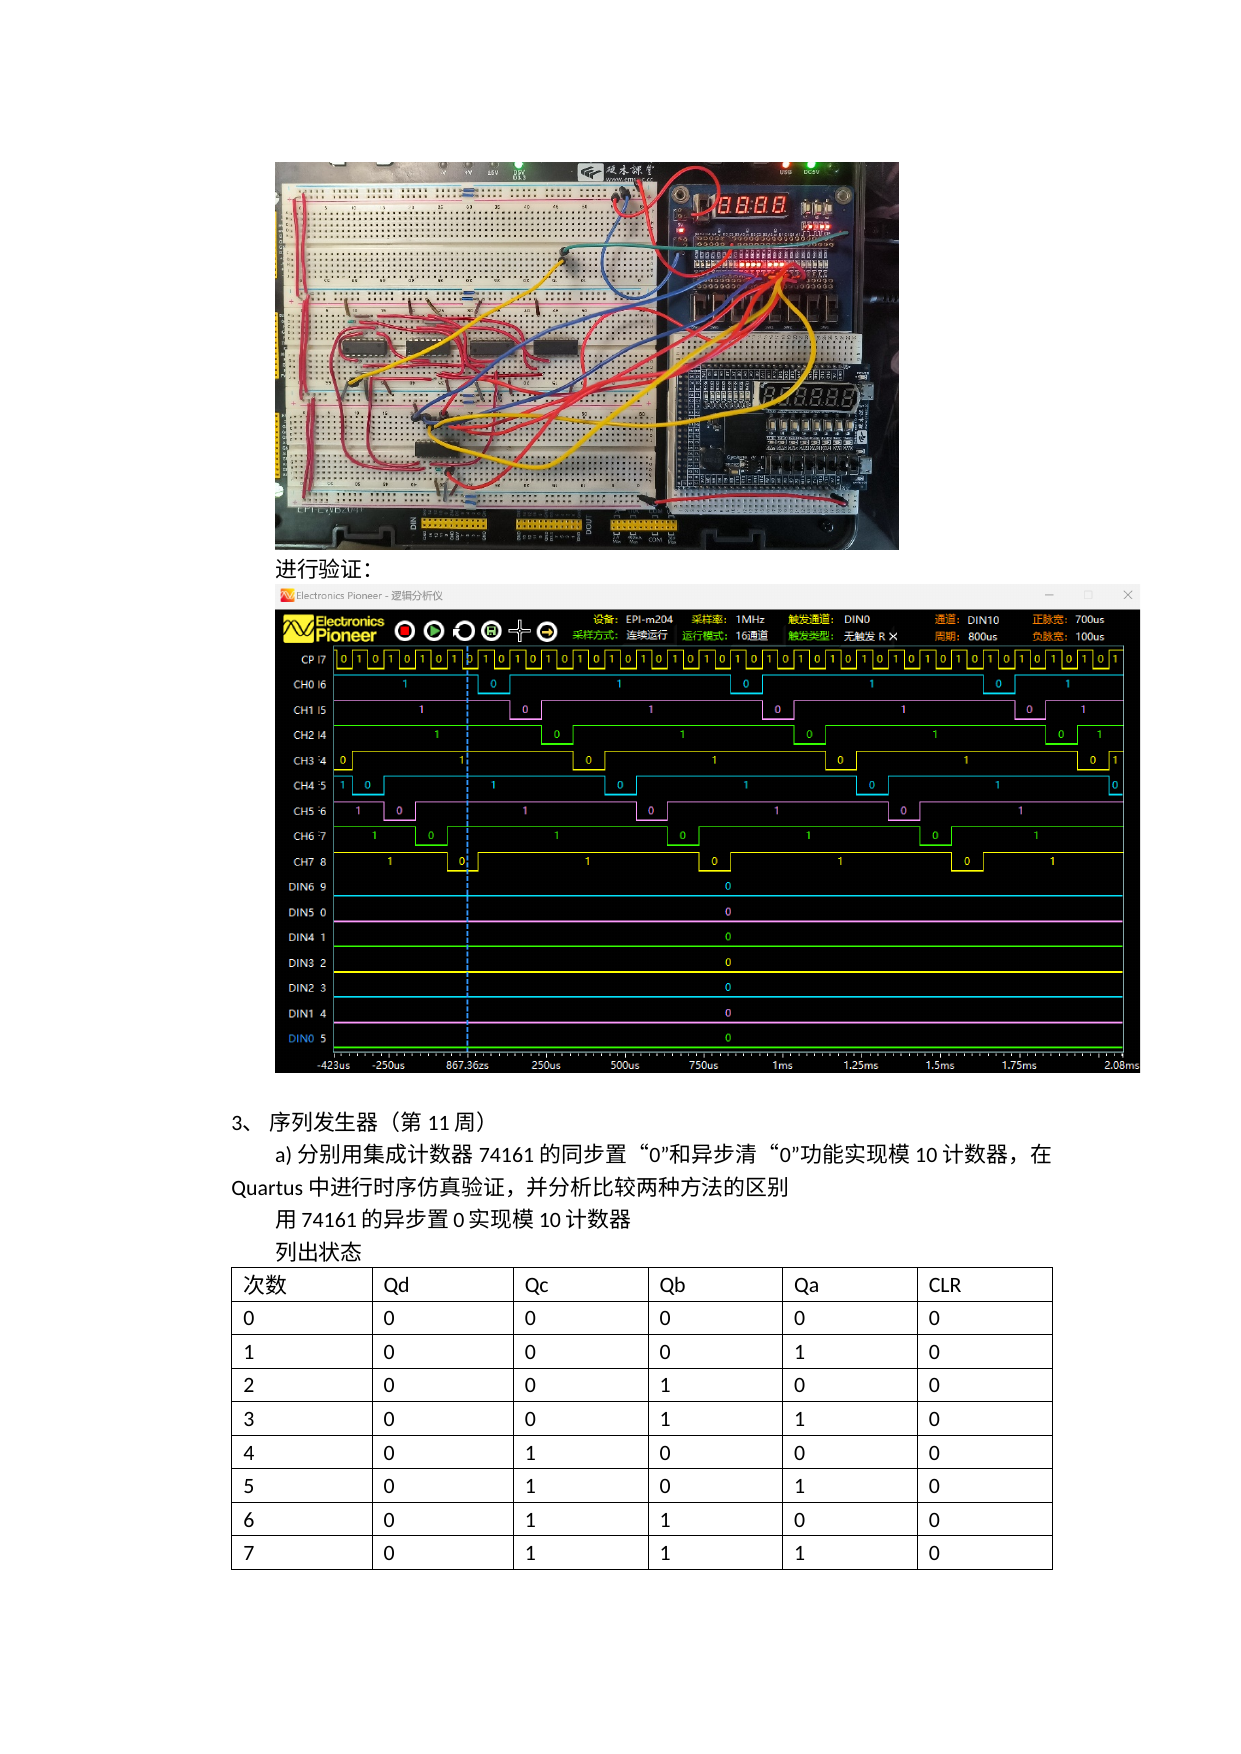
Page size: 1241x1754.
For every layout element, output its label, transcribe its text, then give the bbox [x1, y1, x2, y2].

table_cell 0 [232, 1302, 372, 1334]
table_cell 0 [918, 1436, 1052, 1468]
table_cell 6 [232, 1503, 372, 1535]
table_cell 0 [373, 1436, 513, 1468]
table_cell 1 [514, 1469, 648, 1502]
table_cell 0 [918, 1369, 1052, 1401]
table_cell 0 [373, 1335, 513, 1368]
table_cell 1 [783, 1335, 917, 1368]
table_cell 0 [373, 1302, 513, 1334]
table_cell 0 [649, 1335, 782, 1368]
table_cell 1 [649, 1536, 782, 1569]
table_cell 0 [918, 1402, 1052, 1435]
table_cell 1 [514, 1503, 648, 1535]
table_cell 0 [918, 1503, 1052, 1535]
table_cell 0 [373, 1402, 513, 1435]
table_header CLR [918, 1268, 1052, 1301]
table_cell 1 [783, 1402, 917, 1435]
table_cell 1 [649, 1369, 782, 1401]
table_cell 0 [918, 1302, 1052, 1334]
table_cell 1 [649, 1402, 782, 1435]
table_cell 0 [918, 1335, 1052, 1368]
table_cell 0 [373, 1503, 513, 1535]
table_cell 0 [649, 1469, 782, 1502]
table_cell 3 [232, 1402, 372, 1435]
table_cell 0 [373, 1369, 513, 1401]
table_cell 1 [649, 1503, 782, 1535]
text 列出状态 [231, 1234, 1053, 1267]
table_cell 1 [232, 1335, 372, 1368]
text 用74161的异步置0实现模10计数器 [231, 1202, 1053, 1234]
table_cell 1 [514, 1436, 648, 1468]
text a) 分别用集成计数器 74161 的同步置“0”和异步清“0”功能实现模 10 计数器，在 Quartus 中进行时序仿真验证，并分析比较两种方法的区别 [231, 1137, 1053, 1202]
table_header 次数 [232, 1268, 372, 1301]
table_header Qc [514, 1268, 648, 1301]
table_cell 0 [649, 1436, 782, 1468]
table_cell 0 [373, 1469, 513, 1502]
picture [275, 584, 1141, 1073]
table_cell 1 [783, 1469, 917, 1502]
table_cell 0 [514, 1402, 648, 1435]
table_cell 0 [783, 1503, 917, 1535]
table_cell 1 [783, 1536, 917, 1569]
table_cell 5 [232, 1469, 372, 1502]
table_cell 0 [783, 1302, 917, 1334]
table_cell 0 [918, 1469, 1052, 1502]
table_cell 0 [373, 1536, 513, 1569]
table_cell 0 [783, 1369, 917, 1401]
text 进行验证： [231, 552, 1053, 584]
table_cell 0 [514, 1302, 648, 1334]
table_cell 0 [918, 1536, 1052, 1569]
table_cell 0 [514, 1335, 648, 1368]
table_cell 1 [514, 1536, 648, 1569]
table_cell 0 [649, 1302, 782, 1334]
table_cell 2 [232, 1369, 372, 1401]
table_header Qb [649, 1268, 782, 1301]
table_header Qa [783, 1268, 917, 1301]
table_cell 4 [232, 1436, 372, 1468]
text 3、 序列发生器（第 11 周） [187, 1104, 1053, 1137]
table_header Qd [373, 1268, 513, 1301]
table_cell 7 [232, 1536, 372, 1569]
table_cell 0 [783, 1436, 917, 1468]
table_cell 0 [514, 1369, 648, 1401]
picture [275, 162, 899, 550]
